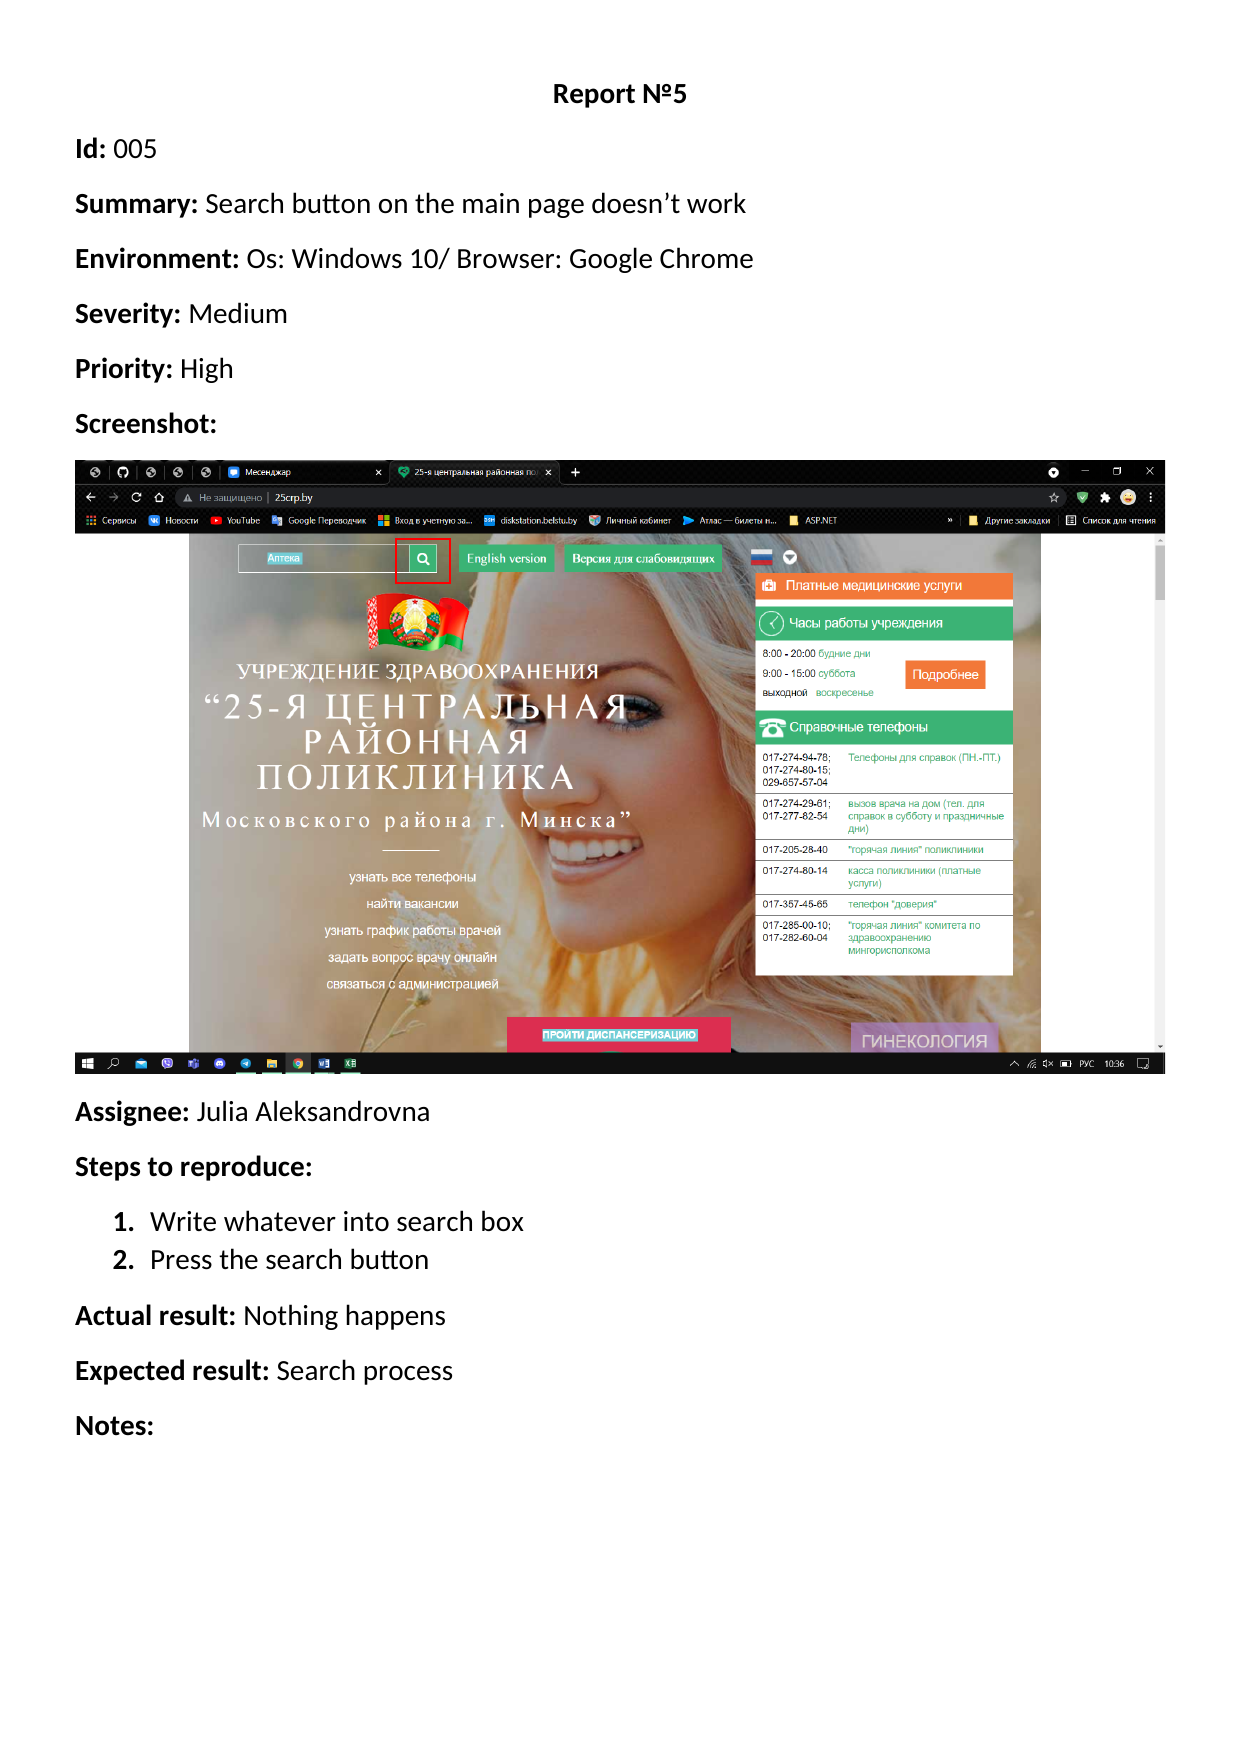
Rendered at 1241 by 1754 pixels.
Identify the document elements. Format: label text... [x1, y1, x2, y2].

text Notes: [75, 1407, 1165, 1442]
text Expected result: Search process [75, 1352, 1165, 1387]
text Actual result: Nothing happens [75, 1297, 1165, 1332]
text Id: 005 [75, 130, 1165, 166]
text Steps to reproduce: [75, 1148, 1165, 1183]
text Summary: Search button on the main page doesn’t work [75, 185, 1165, 221]
text Environment: Os: Windows 10/ Browser: Google Chrome [75, 240, 1165, 276]
text Assignee: Julia Aleksandrovna [75, 1093, 1165, 1128]
text Severity: Medium [75, 295, 1165, 331]
list Press the search button [112, 1241, 1165, 1277]
text Report №5 [75, 75, 1165, 111]
text Priority: High [75, 351, 1165, 386]
text Screenshot: [75, 406, 1165, 441]
list Write whatever into search box [112, 1203, 1165, 1239]
picture [75, 460, 1166, 1074]
